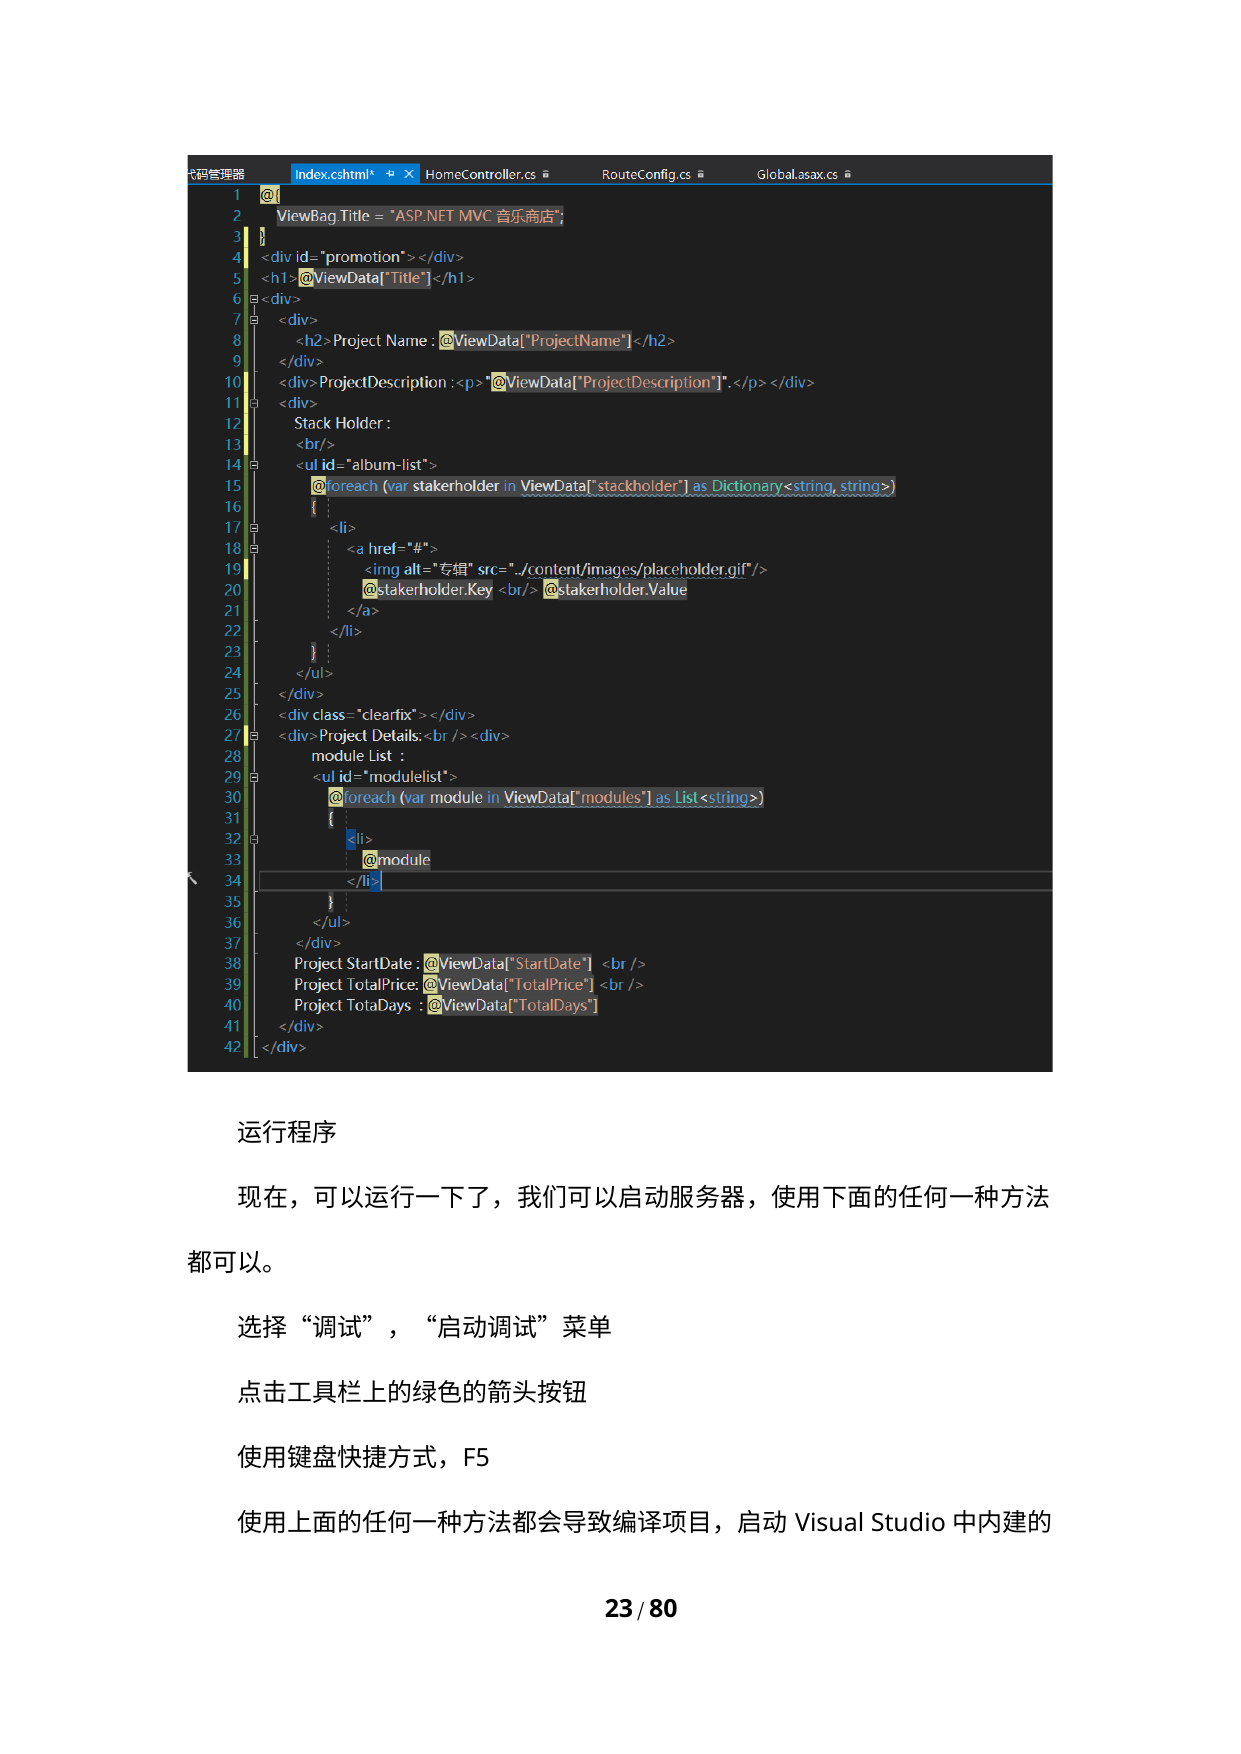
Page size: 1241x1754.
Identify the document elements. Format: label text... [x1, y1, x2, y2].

picture [187, 155, 1053, 1072]
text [187, 1488, 1053, 1553]
text 选择“调试”，“启动调试”菜单 [187, 1293, 1053, 1358]
text 运行程序 [187, 1098, 1053, 1163]
text 点击工具栏上的绿色的箭头按钮 [187, 1358, 1053, 1423]
text 使用键盘快捷方式，F5 [187, 1423, 1053, 1488]
text 现在，可以运行一下了，我们可以启动服务器，使用下面的任何一种方法都可以。 [187, 1163, 1053, 1293]
